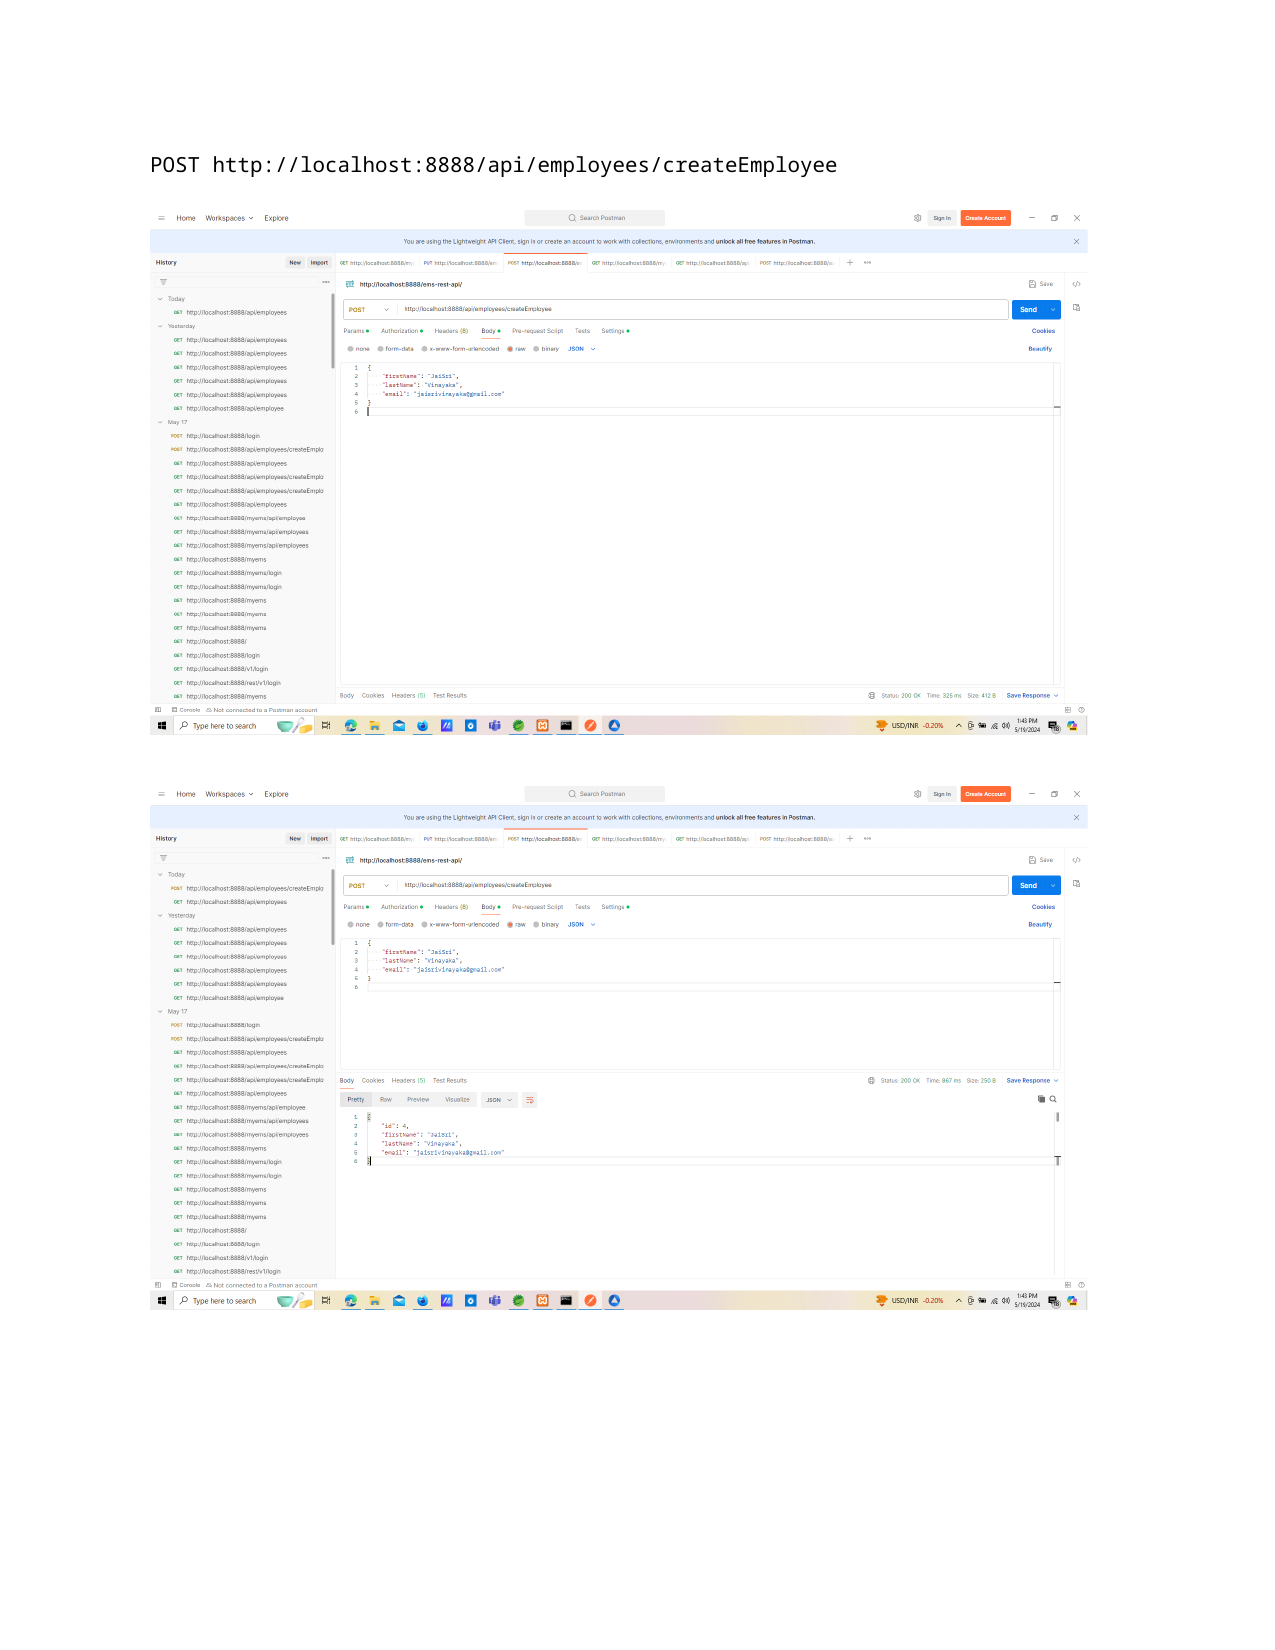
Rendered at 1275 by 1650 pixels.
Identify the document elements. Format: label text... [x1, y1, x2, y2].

picture [150, 206, 1088, 735]
picture [150, 782, 1088, 1310]
text POST http://localhost:8888/api/employees/createEmployee [150, 150, 1125, 178]
